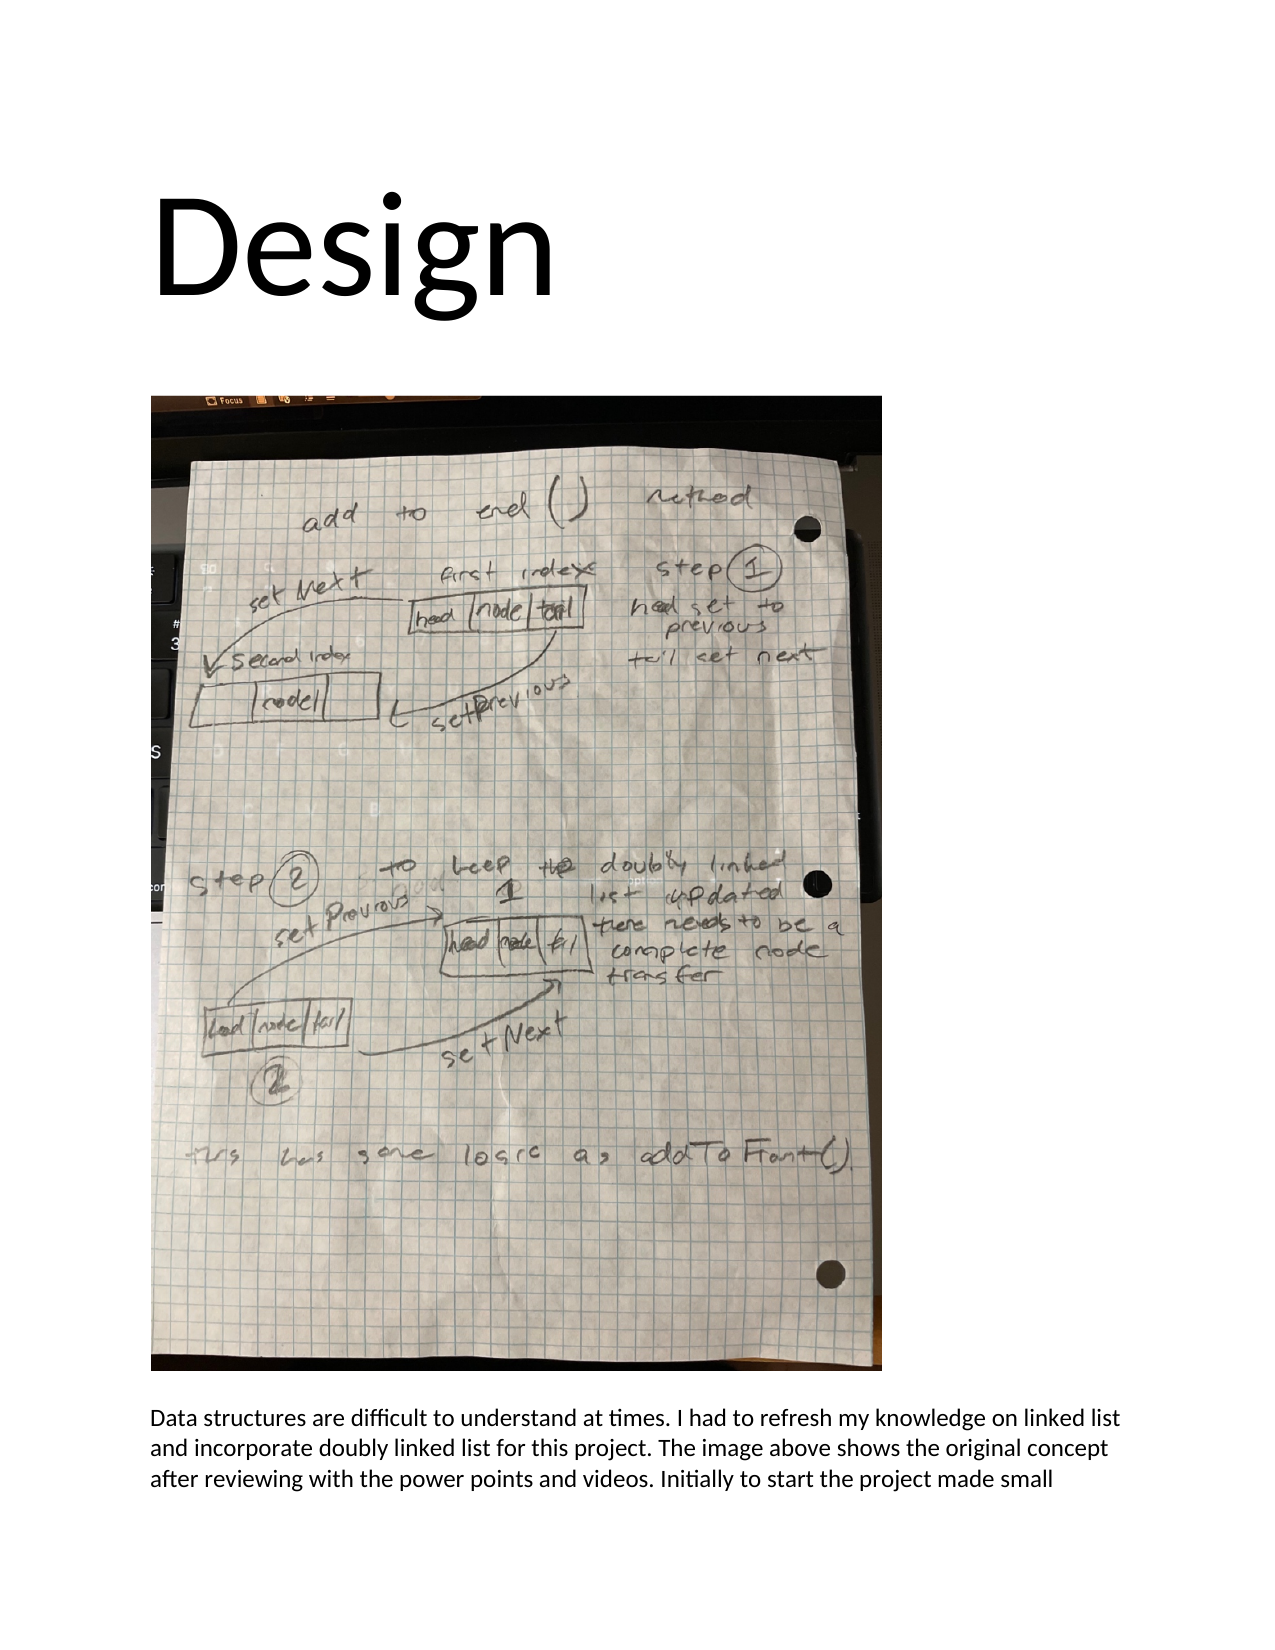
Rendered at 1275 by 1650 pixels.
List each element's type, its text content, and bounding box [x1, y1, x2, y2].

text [150, 1402, 1125, 1493]
picture [151, 397, 882, 1370]
text Design [150, 150, 1125, 333]
